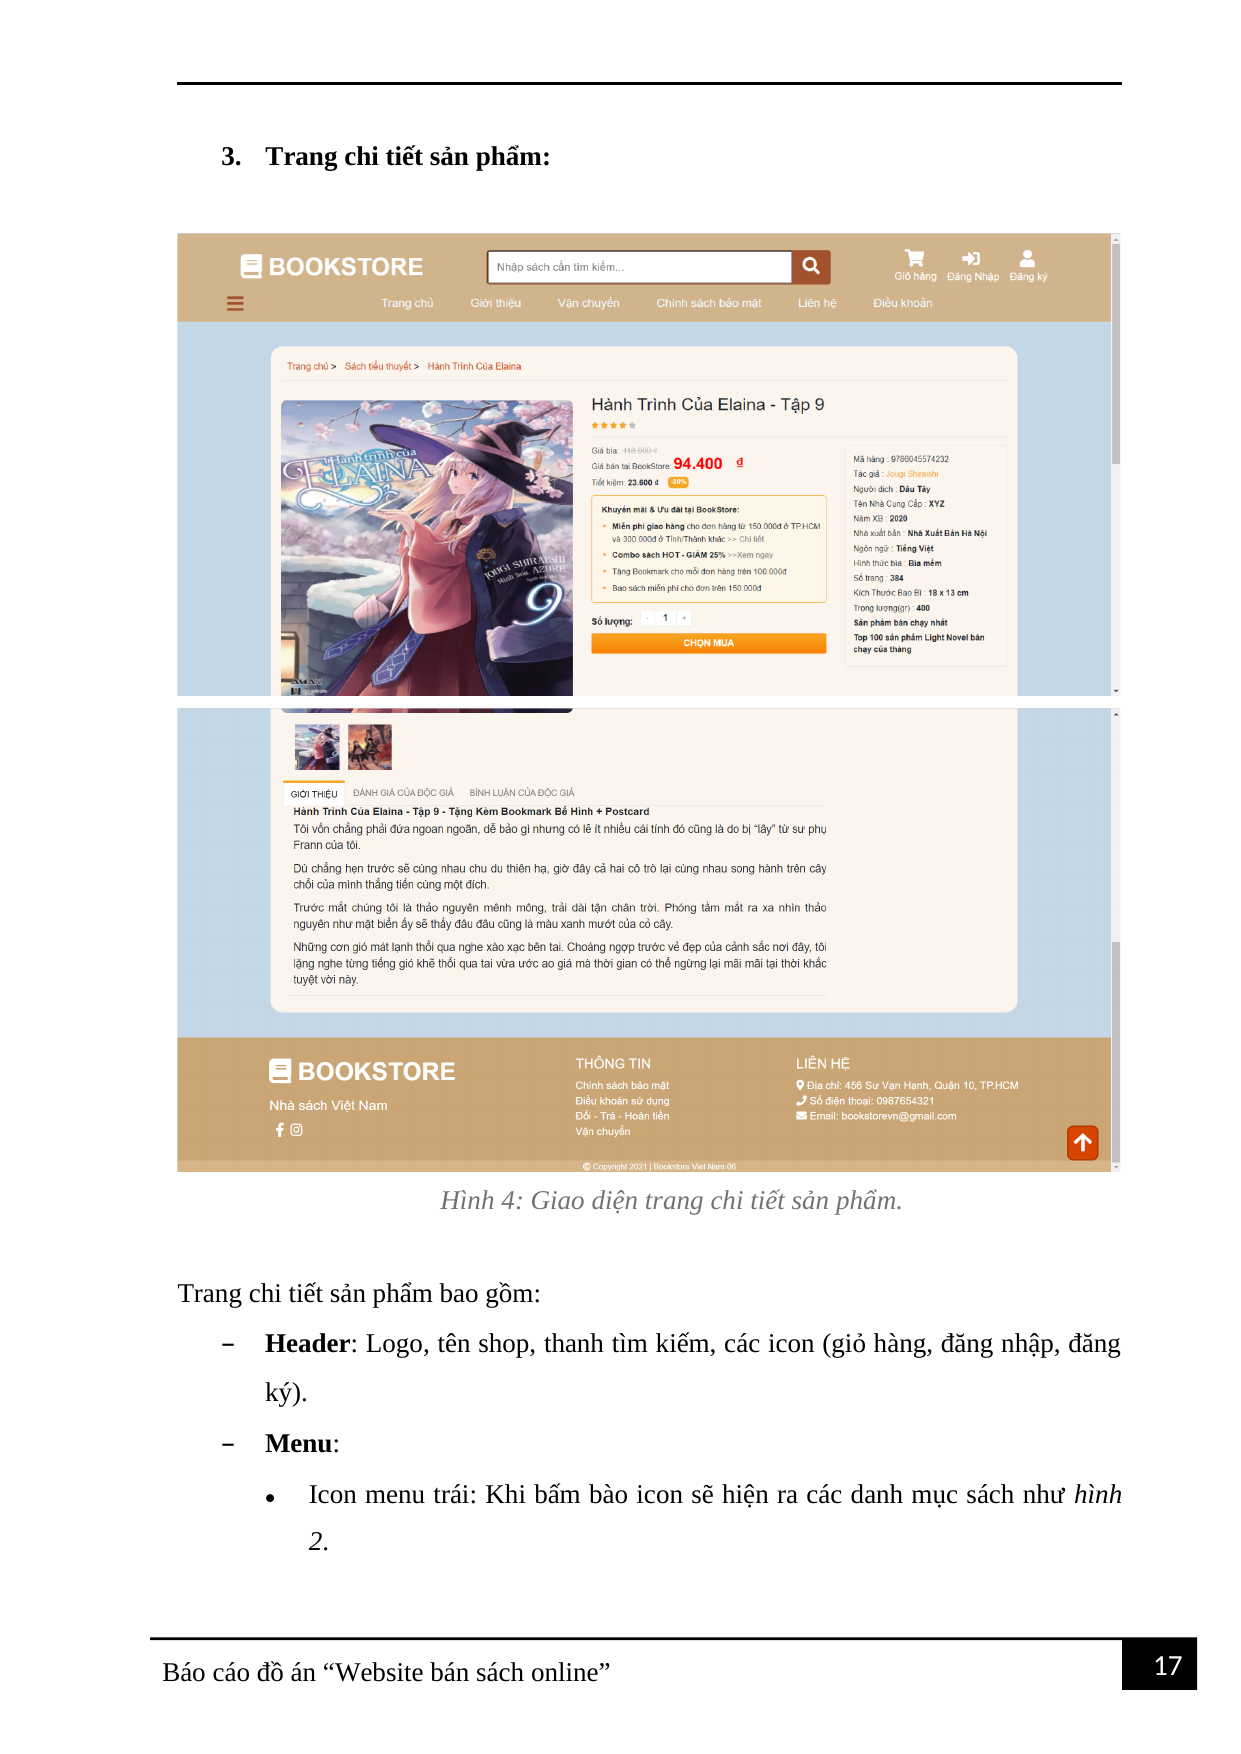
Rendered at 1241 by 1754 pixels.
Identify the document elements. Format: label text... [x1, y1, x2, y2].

picture [177, 233, 1121, 696]
list Menu: [221, 1423, 1122, 1460]
text Hình 4: Giao diện trang chi tiết sản phẩm. [221, 1184, 1122, 1215]
text Trang chi tiết sản phẩm bao gồm: [177, 1277, 1122, 1308]
list Icon menu trái: Khi bấm bào icon sẽ hiện ra các danh mục sách như hình 2. [265, 1478, 1122, 1556]
list Header: Logo, tên shop, thanh tìm kiếm, các icon (giỏ hàng, đăng nhập, đăng ký). [221, 1324, 1122, 1407]
list Trang chi tiết sản phẩm: [221, 140, 1122, 171]
picture [177, 708, 1121, 1172]
